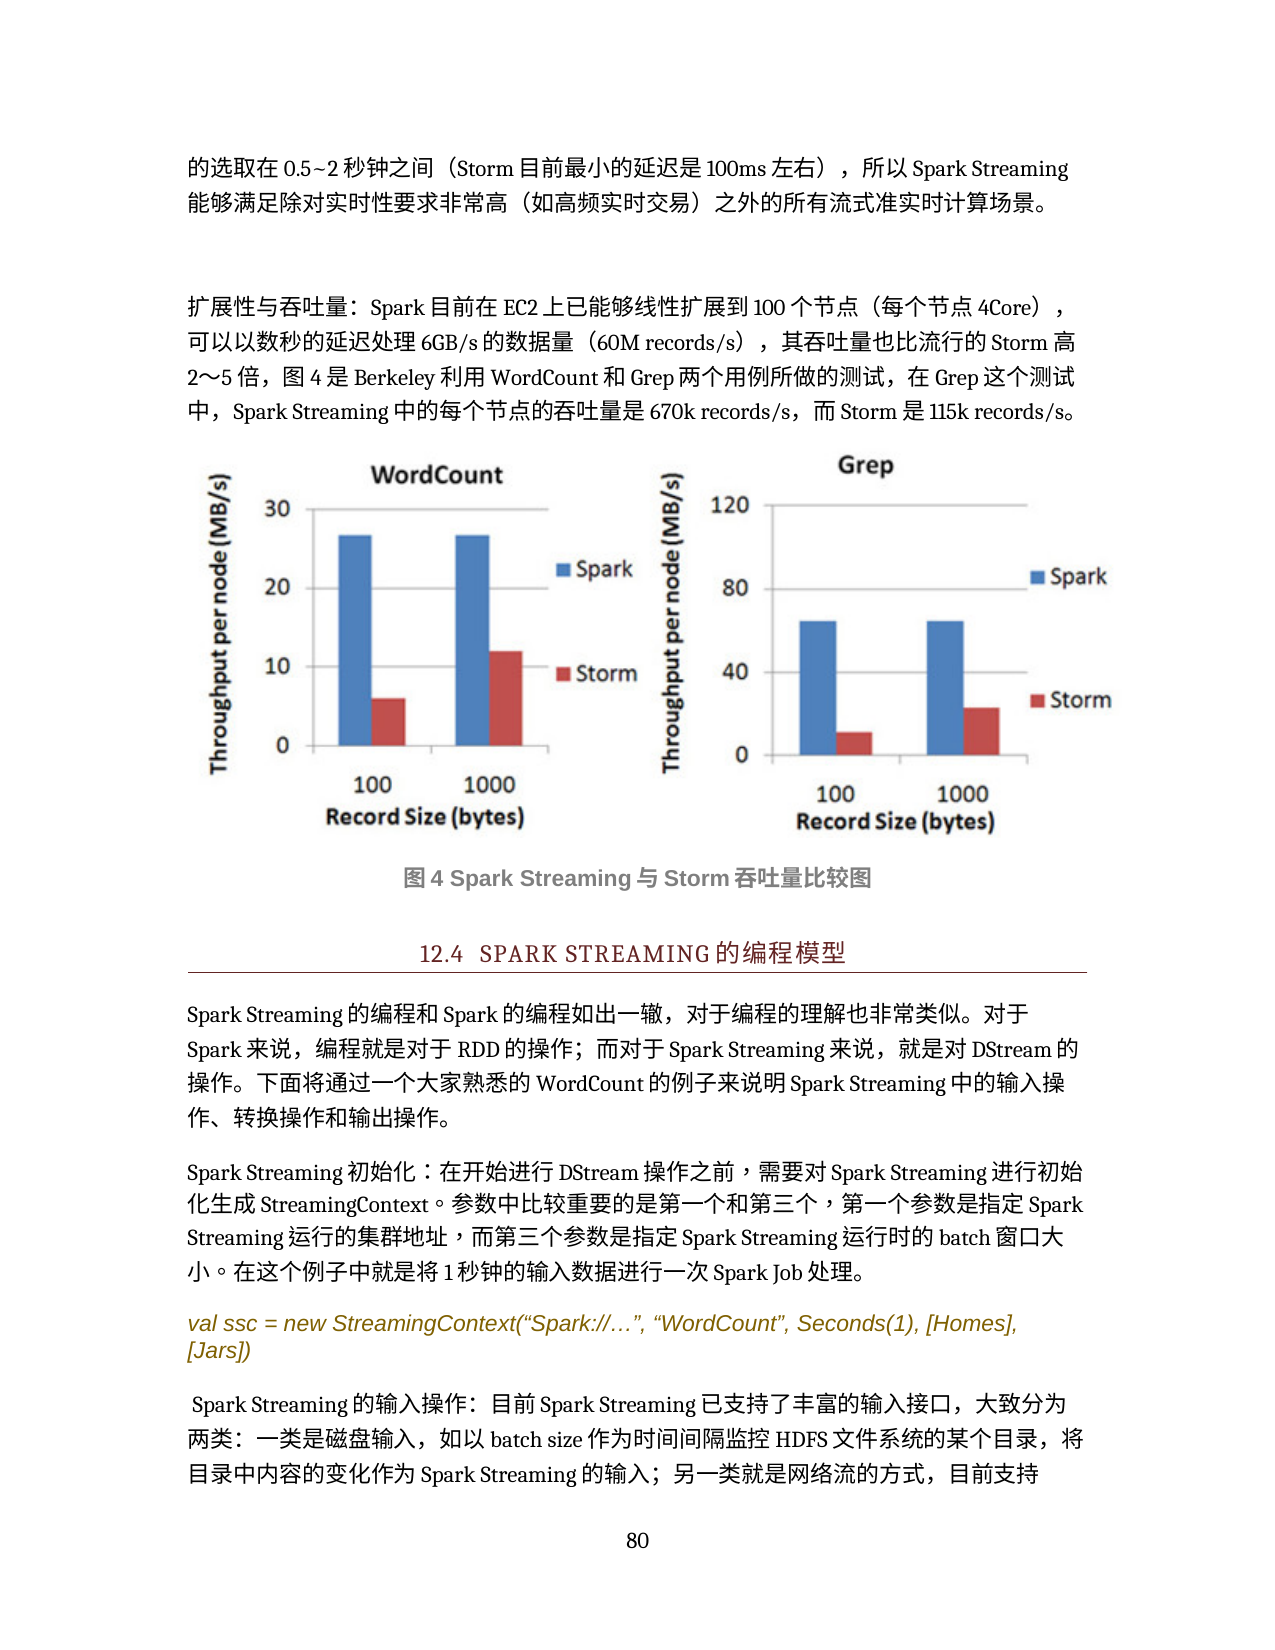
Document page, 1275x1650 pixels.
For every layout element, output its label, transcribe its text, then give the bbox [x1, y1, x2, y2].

text Spark Streaming的编程和Spark的编程如出一辙，对于编程的理解也非常类似。对于Spark来说，编程就是对于RDD的操作；而对于Spark Streaming来说，就是对DStream的操作。下面将通过一个大家熟悉的WordCount的例子来说明Spark Streaming中的输入操作、转换操作和输出操作。 [187, 996, 1087, 1133]
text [187, 150, 1087, 218]
subtitle Spark Streaming的编程模型 [187, 936, 1087, 973]
picture [187, 428, 1125, 838]
text 扩展性与吞吐量：Spark目前在EC2上已能够线性扩展到100个节点（每个节点4Core），可以以数秒的延迟处理6GB/s的数据量（60M records/s），其吞吐量也比流行的Storm高2～5倍，图4是Berkeley利用WordCount和Grep两个用例所做的测试，在Grep这个测试中，Spark Streaming中的每个节点的吞吐量是670k records/s，而Storm是115k records/s。 [187, 289, 1087, 428]
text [187, 1386, 1087, 1489]
text 图4 Spark Streaming与Storm吞吐量比较图 [187, 859, 1087, 893]
text val ssc = new StreamingContext(“Spark://…”, “WordCount”, Seconds(1), [Homes], [Jars]) [187, 1310, 1087, 1364]
text Spark Streaming初始化：在开始进行DStream操作之前，需要对Spark Streaming进行初始化生成StreamingContext。参数中比较重要的是第一个和第三个，第一个参数是指定Spark Streaming运行的集群地址，而第三个参数是指定Spark Streaming运行时的batch窗口大小。在这个例子中就是将1秒钟的输入数据进行一次Spark Job处理。 [187, 1156, 1087, 1287]
